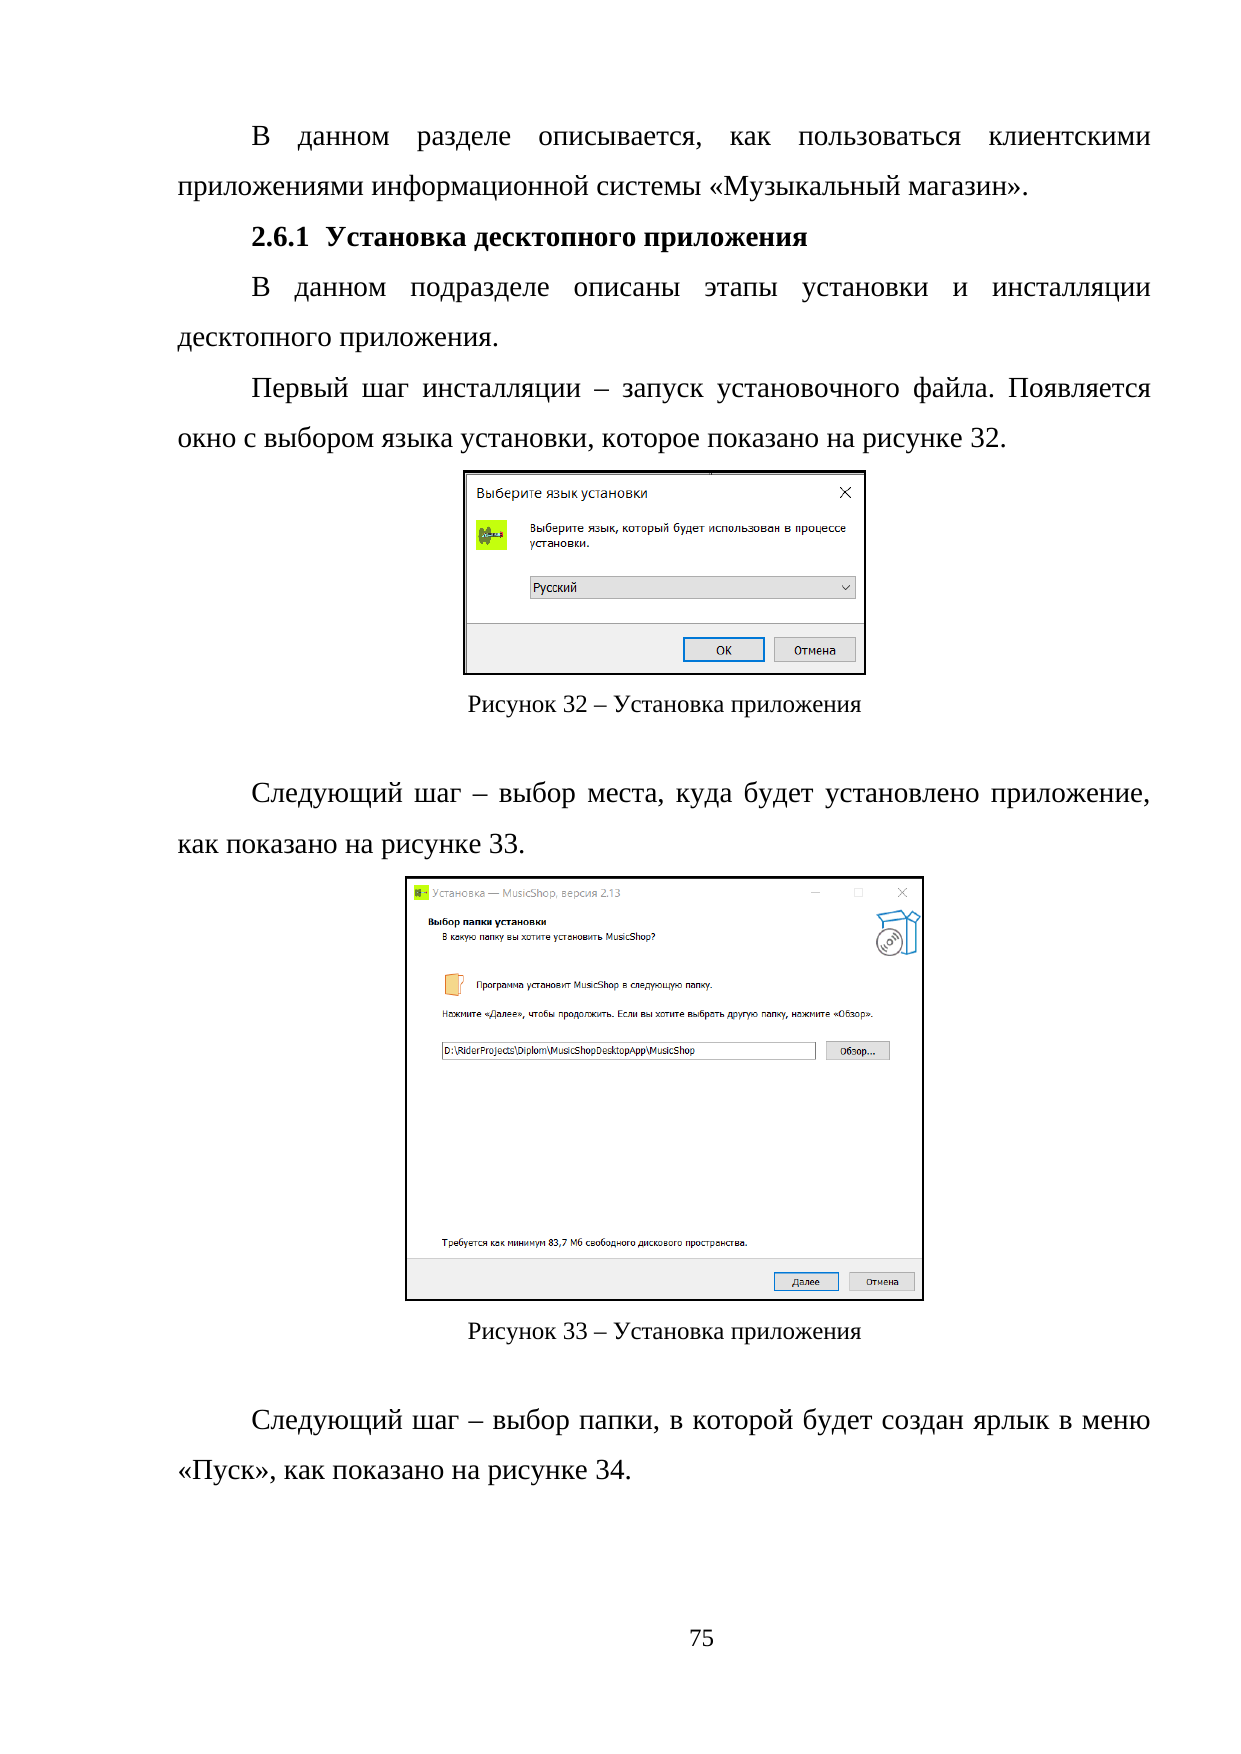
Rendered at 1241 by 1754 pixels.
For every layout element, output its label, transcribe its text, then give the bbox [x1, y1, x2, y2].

text Первый шаг инсталляции – запуск установочного файла. Появляется окно с выбором языка установки, которое показано на рисунке 32. [177, 370, 1152, 453]
text Следующий шаг – выбор папки, в которой будет создан ярлык в меню «Пуск», как показано на рисунке 34. [177, 1402, 1152, 1486]
text В данном подразделе описаны этапы установки и инсталляции десктопного приложения. [177, 269, 1152, 353]
text Рисунок 32 – Установка приложения [177, 689, 1152, 718]
subtitle Установка десктопного приложения [177, 219, 1152, 252]
picture [465, 473, 864, 673]
text Следующий шаг – выбор места, куда будет установлено приложение, как показано на рисунке 33. [177, 775, 1152, 859]
text В данном разделе описывается, как пользоваться клиентскими приложениями информационной системы «Музыкальный магазин». [177, 118, 1152, 202]
text Рисунок 33 – Установка приложения [177, 1316, 1152, 1344]
